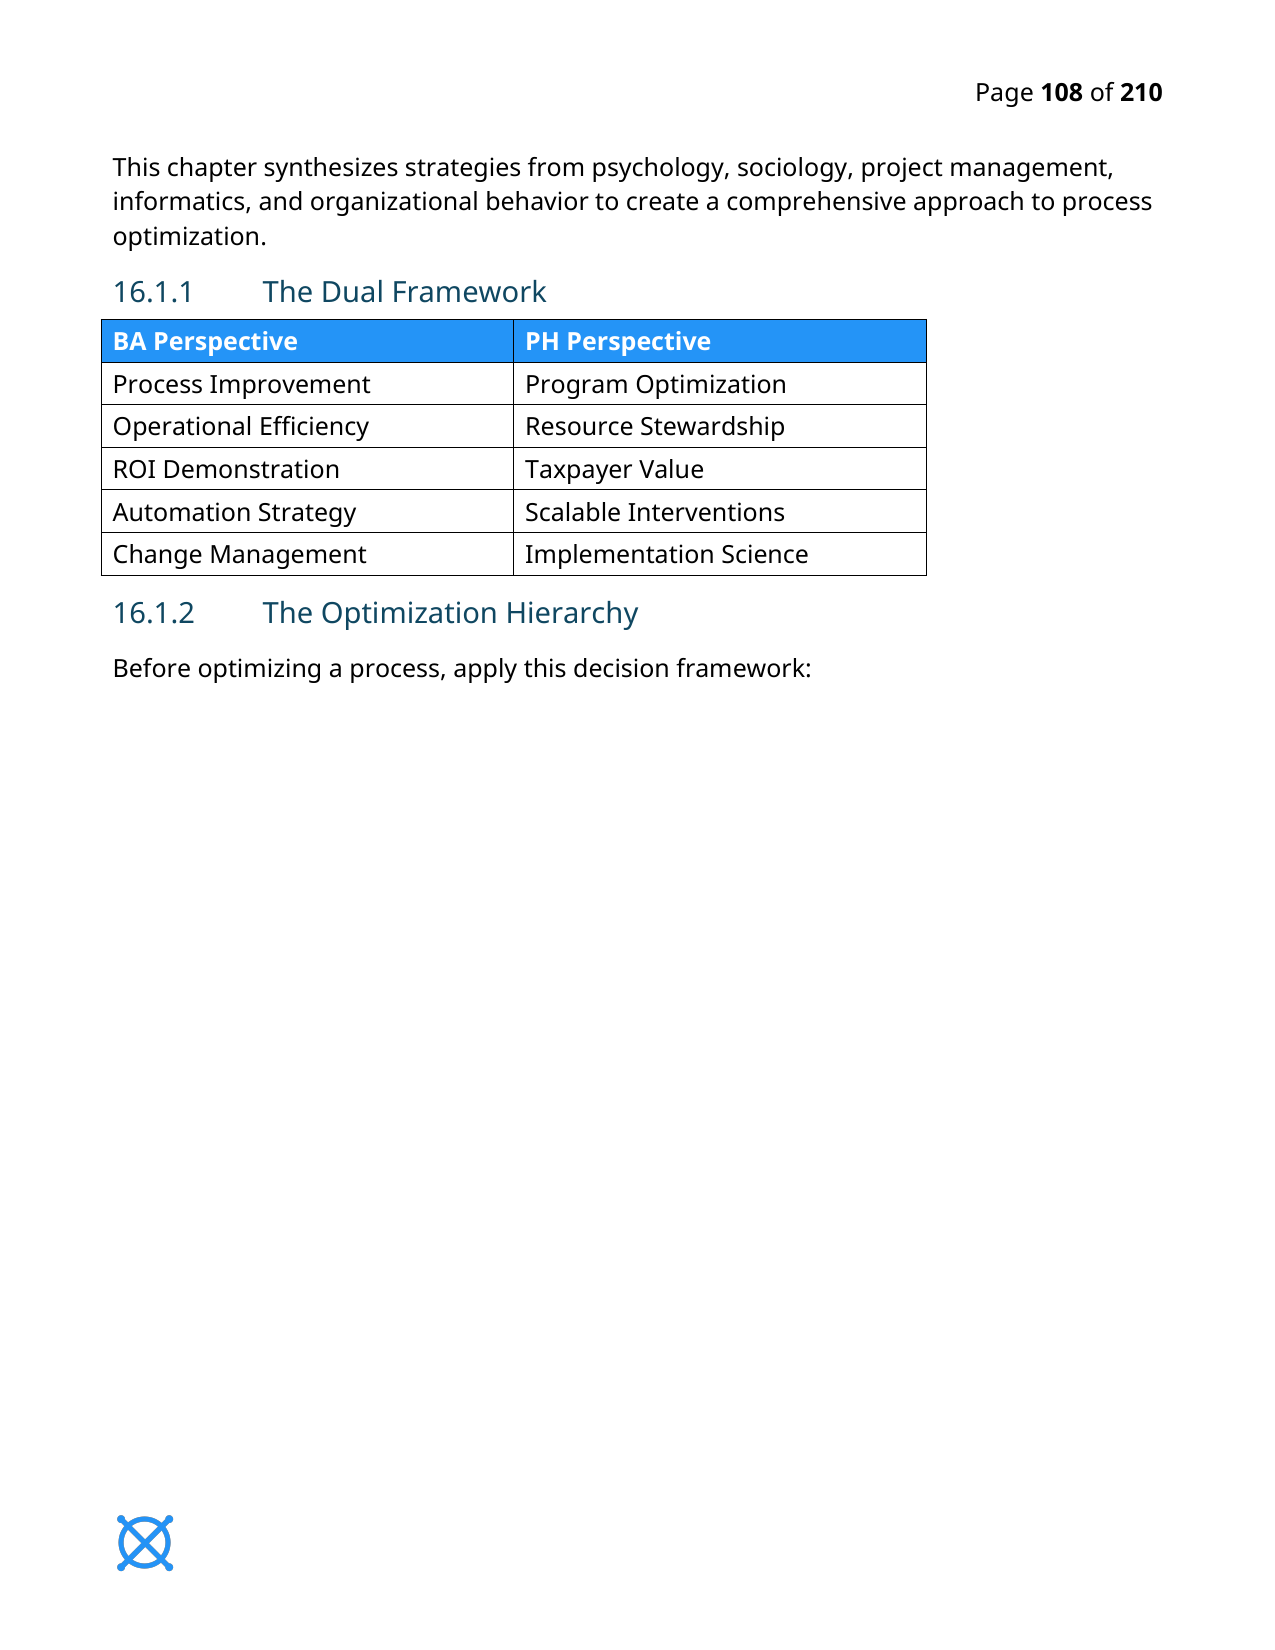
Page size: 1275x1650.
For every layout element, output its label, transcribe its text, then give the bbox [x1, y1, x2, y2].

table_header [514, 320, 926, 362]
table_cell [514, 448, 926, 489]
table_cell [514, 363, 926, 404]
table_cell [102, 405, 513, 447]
text Before optimizing a process, apply this decision framework: [112, 651, 1162, 685]
picture [112, 1511, 177, 1575]
subtitle The Optimization Hierarchy [112, 592, 1162, 632]
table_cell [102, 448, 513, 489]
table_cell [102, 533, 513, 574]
text This chapter synthesizes strategies from psychology, sociology, project management, informatics, and organizational behavior to create a comprehensive approach to process optimization. [112, 150, 1162, 252]
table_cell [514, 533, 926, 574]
subtitle The Dual Framework [112, 271, 1162, 311]
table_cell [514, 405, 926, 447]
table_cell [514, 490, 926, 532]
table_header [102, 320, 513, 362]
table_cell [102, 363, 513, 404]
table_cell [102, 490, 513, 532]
